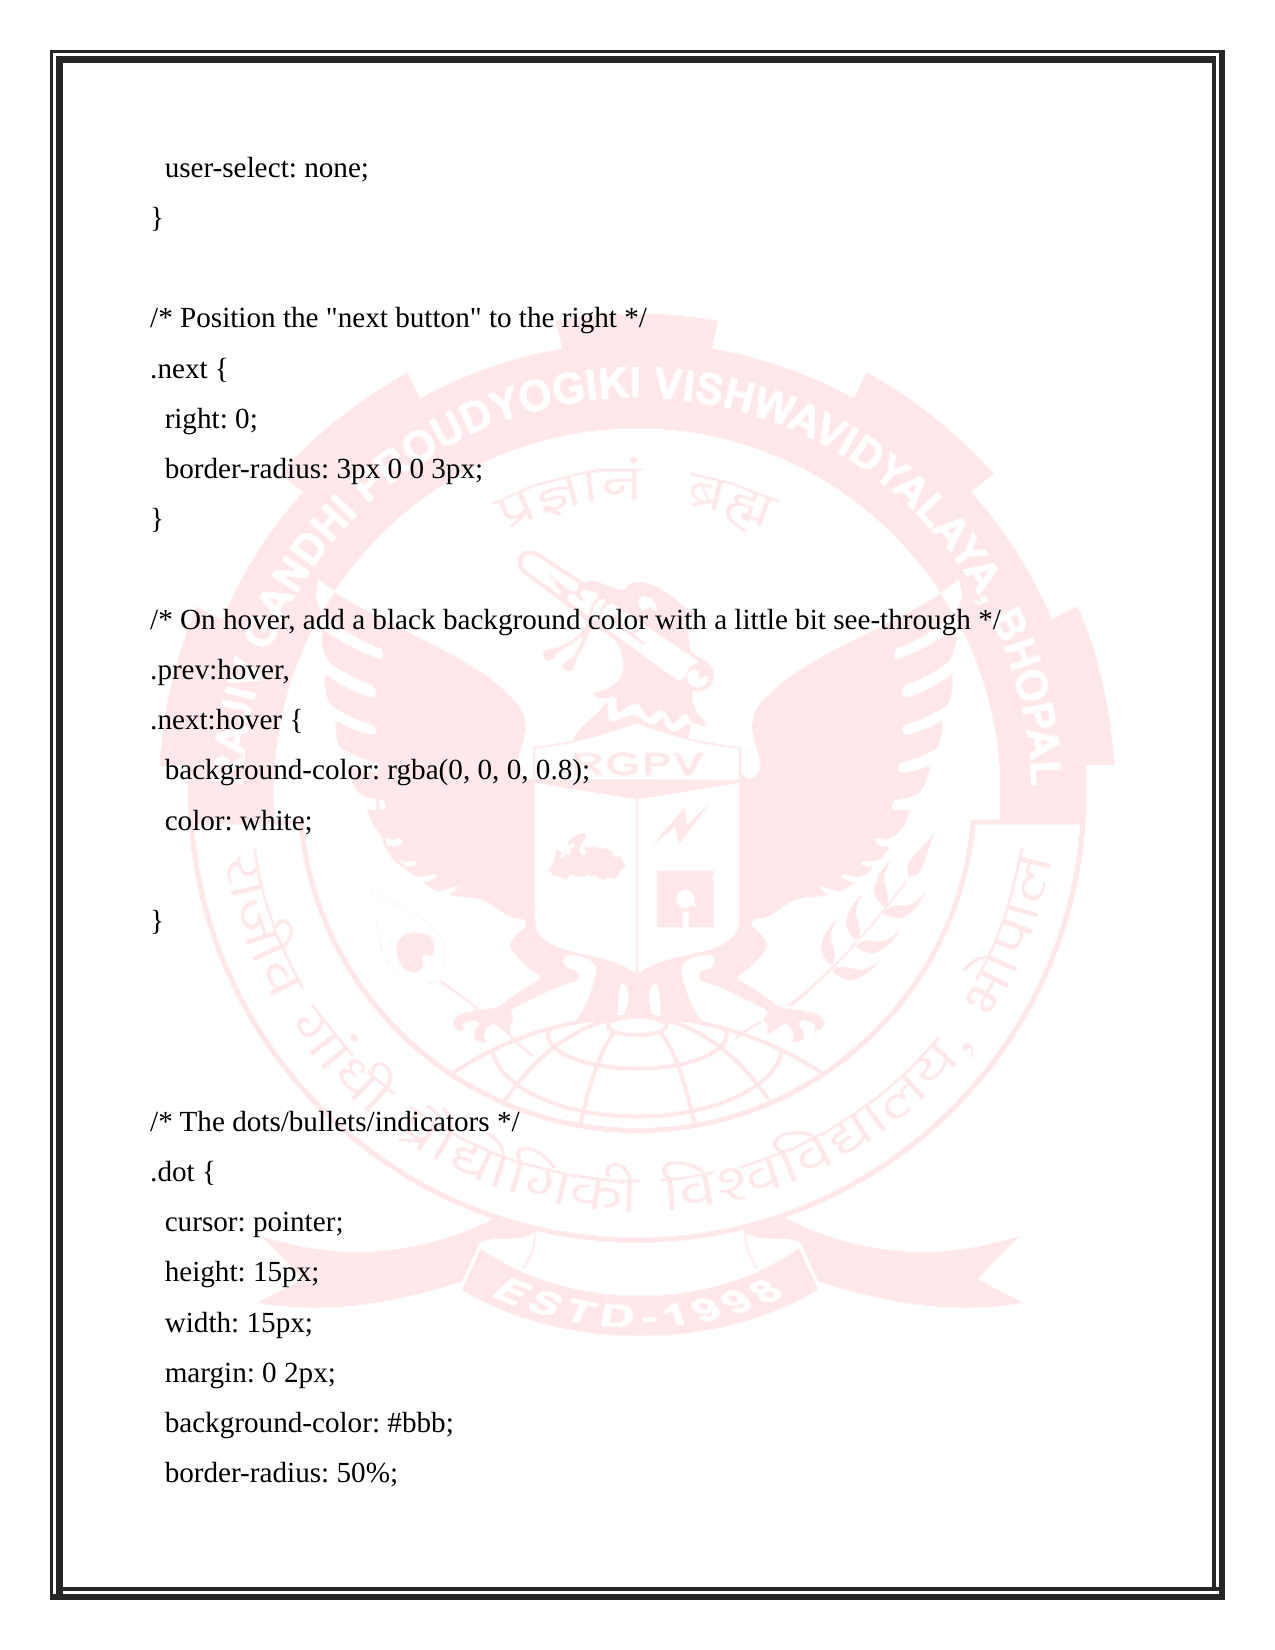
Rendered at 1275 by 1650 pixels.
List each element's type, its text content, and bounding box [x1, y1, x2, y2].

text user-select: none; [150, 150, 1125, 183]
text height: 15px; [150, 1254, 1125, 1288]
text } [150, 903, 1125, 937]
text } [150, 501, 1125, 535]
text margin: 0 2px; [150, 1355, 1125, 1388]
text } [150, 200, 1125, 234]
text right: 0; [150, 401, 1125, 434]
text border-radius: 3px 0 0 3px; [150, 451, 1125, 485]
text cursor: pointer; [150, 1204, 1125, 1238]
text .next:hover { [150, 702, 1125, 736]
text /* On hover, add a black background color with a little bit see-through */ [150, 602, 1125, 635]
text /* Position the "next button" to the right */ [150, 301, 1125, 334]
text color: white; [150, 803, 1125, 836]
text width: 15px; [150, 1305, 1125, 1338]
text background-color: rgba(0, 0, 0, 0.8); [150, 752, 1125, 786]
text .dot { [150, 1154, 1125, 1188]
text border-radius: 50%; [150, 1455, 1125, 1489]
text .prev:hover, [150, 652, 1125, 686]
text background-color: #bbb; [150, 1405, 1125, 1439]
text /* The dots/bullets/indicators */ [150, 1104, 1125, 1137]
text .next { [150, 351, 1125, 384]
